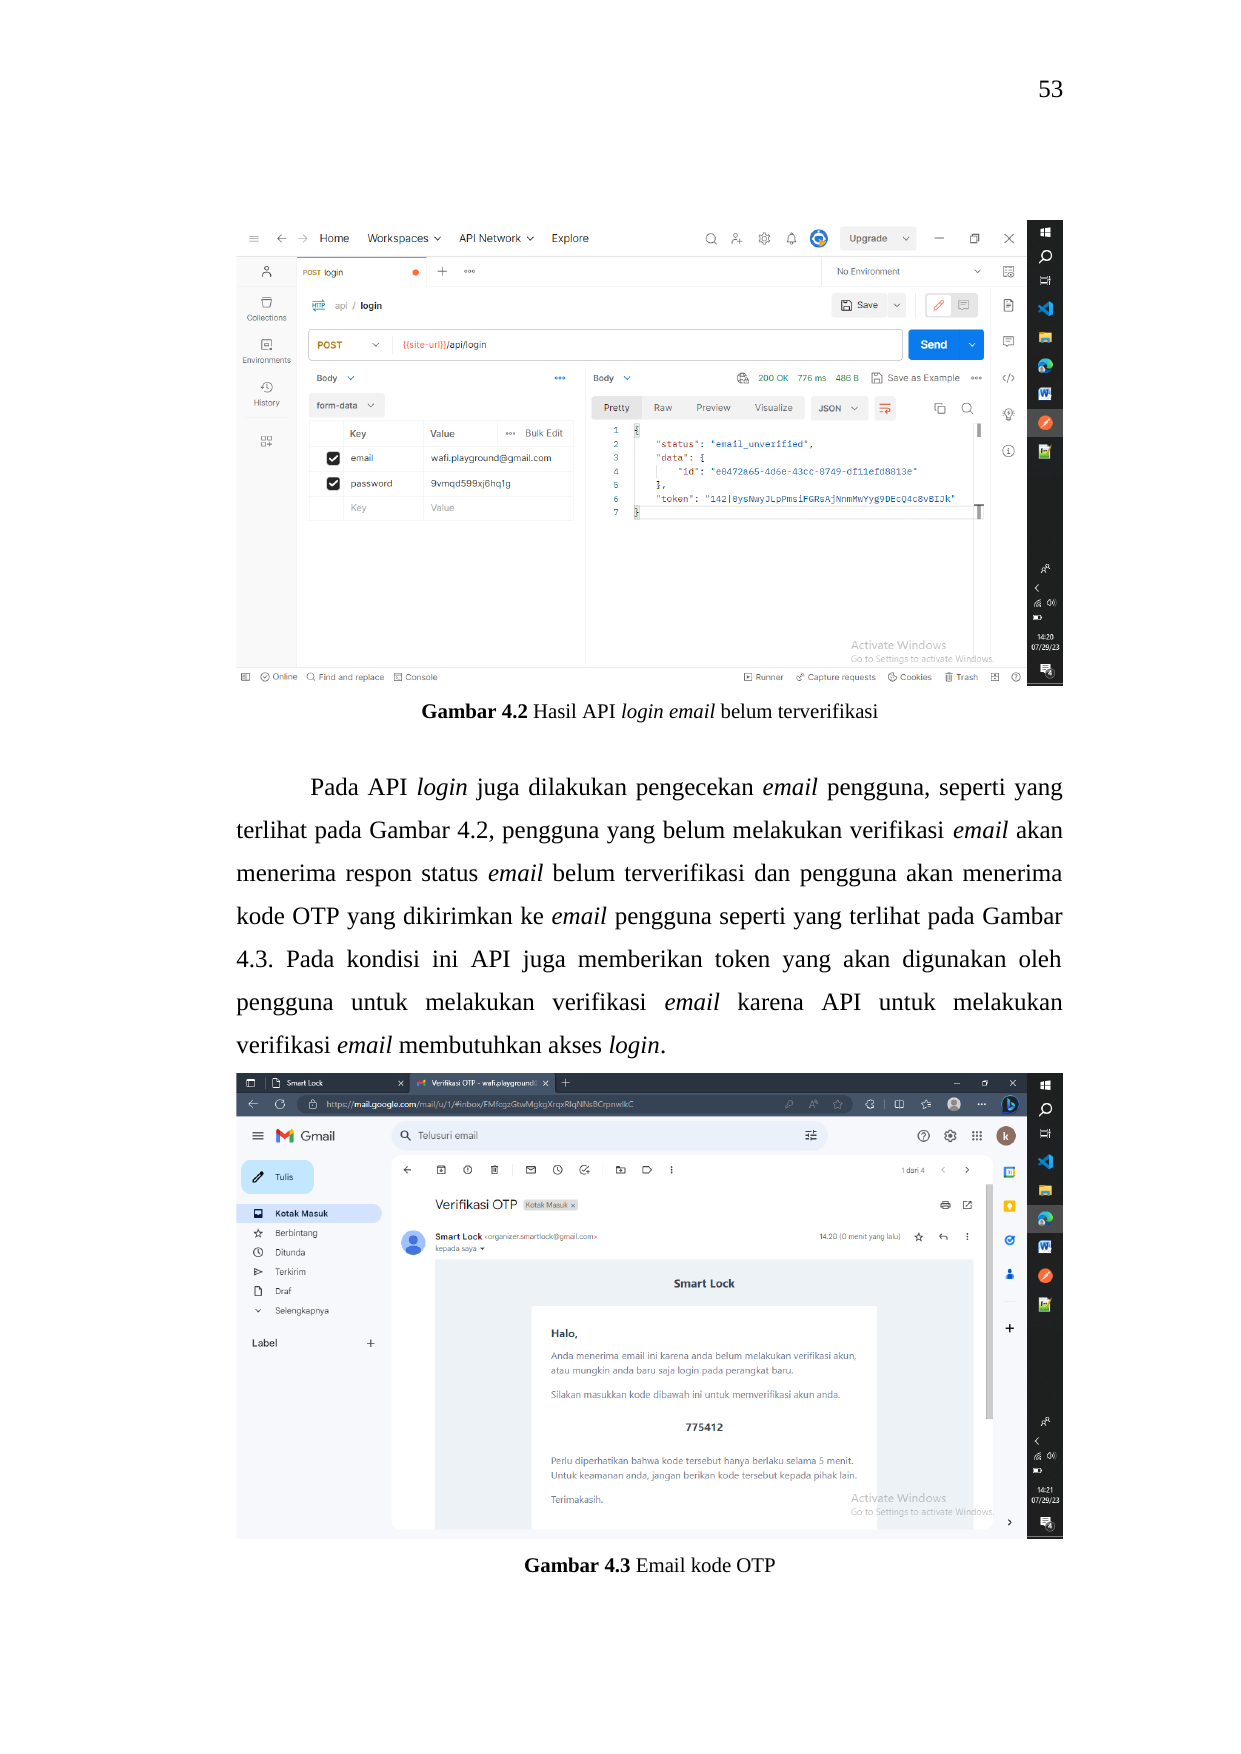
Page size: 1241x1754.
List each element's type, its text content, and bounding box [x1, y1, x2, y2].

text Gambar 4.2 Hasil API login email belum terverifikasi [236, 699, 1063, 723]
text Pada API login juga dilakukan pengecekan email pengguna, seperti yang terlihat pada Gambar 4.2, pengguna yang belum melakukan verifikasi email akan menerima respon status email belum terverifikasi dan pengguna akan menerima kode OTP yang dikirimkan ke email pengguna seperti yang terlihat pada Gambar 4.3. Pada kondisi ini API juga memberikan token yang akan digunakan oleh pengguna untuk melakukan verifikasi email karena API untuk melakukan verifikasi email membutuhkan akses login. [236, 772, 1063, 1059]
picture [236, 220, 1063, 686]
text Gambar 4.3 Email kode OTP [236, 1553, 1063, 1577]
picture [236, 1073, 1063, 1539]
